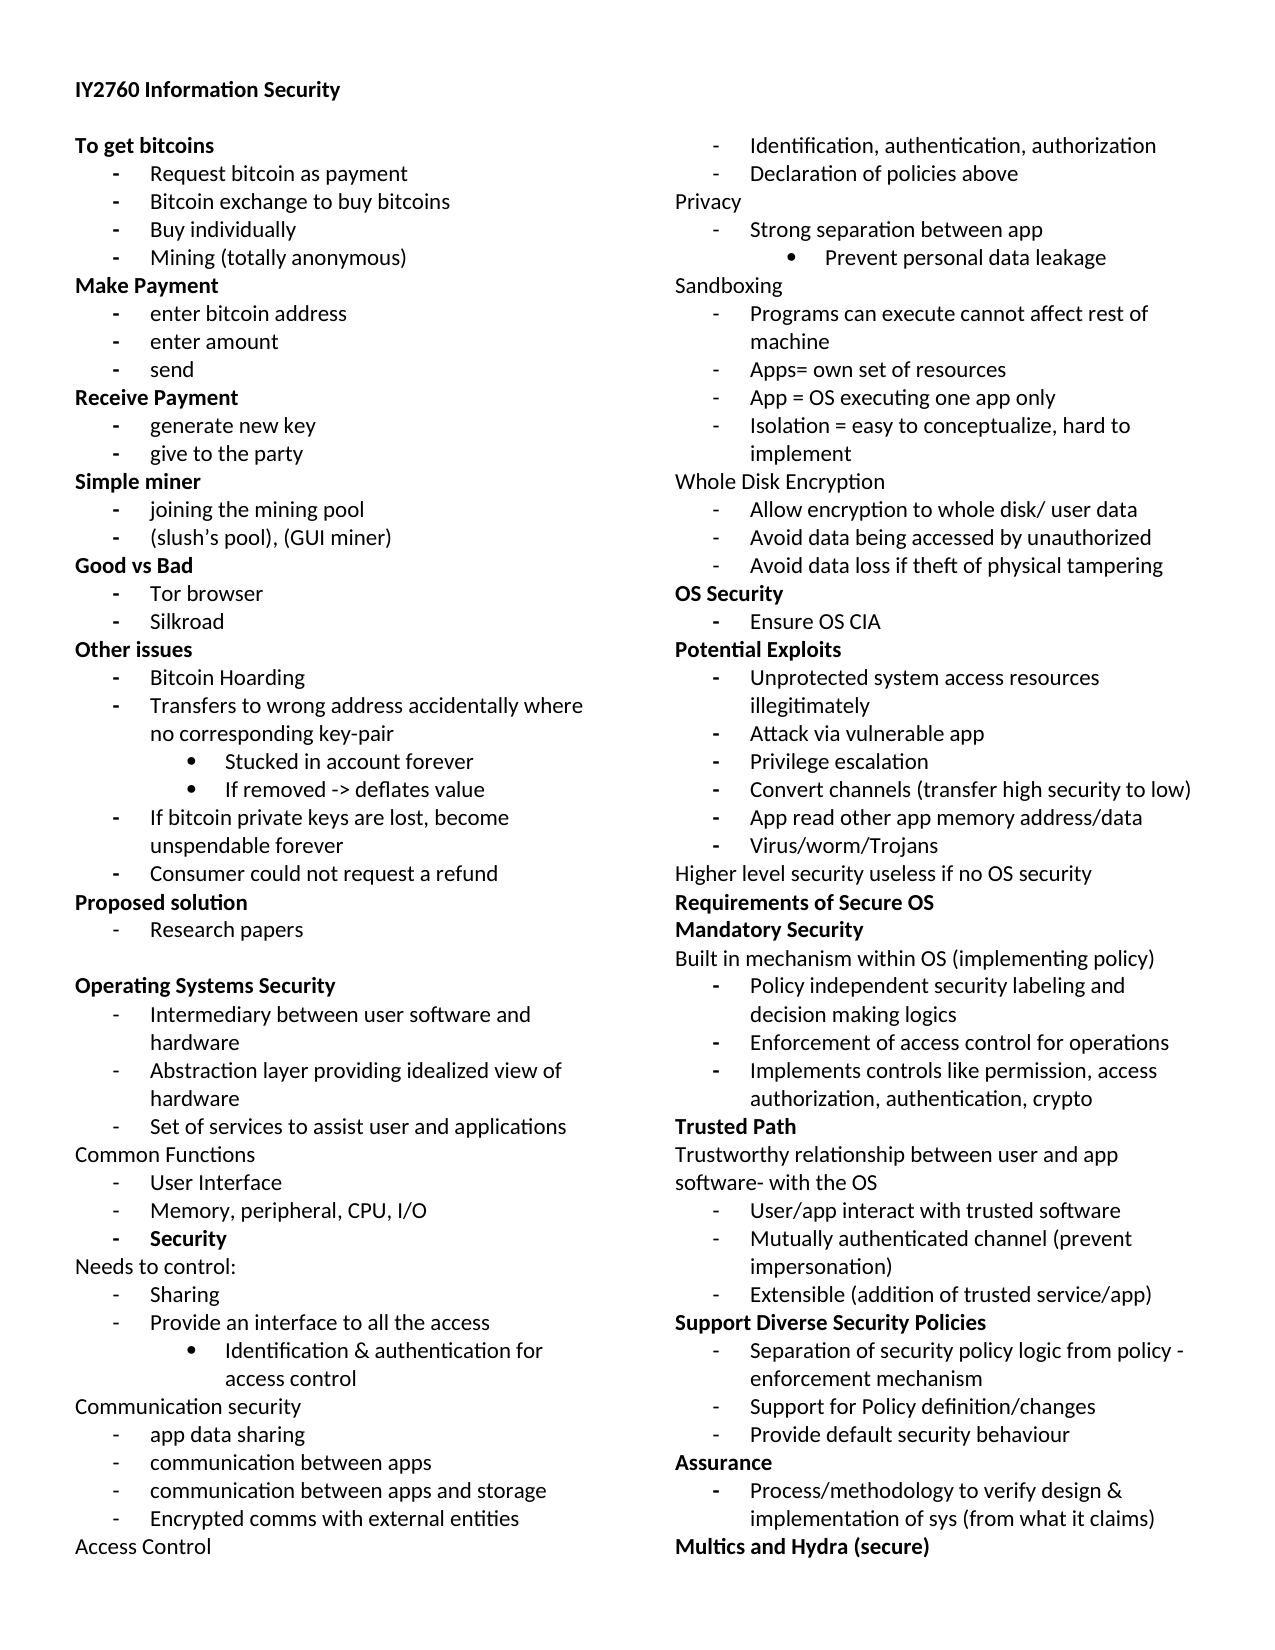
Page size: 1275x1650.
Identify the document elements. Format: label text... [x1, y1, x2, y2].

list Transfers to wrong address accidentally where no corresponding key-pair [112, 691, 600, 747]
text Receive Payment [75, 383, 600, 411]
list Intermediary between user software and hardware [112, 1000, 600, 1056]
text Higher level security useless if no OS security [675, 859, 1200, 888]
list Security [112, 1224, 600, 1252]
list Process/methodology to verify design & implementation of sys (from what it claims) [712, 1476, 1200, 1532]
list Bitcoin Hoarding [112, 663, 600, 691]
list Allow encryption to whole disk/ user data [712, 495, 1200, 523]
list Research papers [112, 916, 600, 944]
list App read other app memory address/data [712, 803, 1200, 832]
list App = OS executing one app only [712, 383, 1200, 411]
text Communication security [75, 1392, 600, 1420]
text Operating Systems Security [75, 972, 600, 1000]
text Sandboxing [675, 271, 1200, 299]
list Silkroad [112, 607, 600, 635]
text Mandatory Security [675, 916, 1200, 944]
list Apps= own set of resources [712, 355, 1200, 383]
text OS Security [675, 579, 1200, 607]
text Simple miner [75, 467, 600, 495]
list Buy individually [112, 215, 600, 243]
text Assurance [675, 1448, 1200, 1476]
text Trusted Path [675, 1112, 1200, 1140]
list (slush’s pool), (GUI miner) [112, 523, 600, 551]
list Enforcement of access control for operations [712, 1028, 1200, 1056]
list Memory, peripheral, CPU, I/O [112, 1196, 600, 1224]
list Consumer could not request a refund [112, 859, 600, 888]
list Identification & authentication for access control [187, 1336, 600, 1392]
text Support Diverse Security Policies [675, 1308, 1200, 1336]
text To get bitcoins [75, 131, 600, 159]
list Prevent personal data leakage [787, 243, 1200, 271]
list enter amount [112, 327, 600, 355]
text Requirements of Secure OS [675, 888, 1200, 916]
list Provide an interface to all the access [112, 1308, 600, 1336]
list Tor browser [112, 579, 600, 607]
list Identification, authentication, authorization [712, 131, 1200, 159]
list Strong separation between app [712, 215, 1200, 243]
list communication between apps [112, 1448, 600, 1476]
list Sharing [112, 1280, 600, 1308]
list Attack via vulnerable app [712, 719, 1200, 747]
list give to the party [112, 439, 600, 467]
list Mutually authenticated channel (prevent impersonation) [712, 1224, 1200, 1280]
list Stucked in account forever [187, 747, 600, 776]
list Policy independent security labeling and decision making logics [712, 972, 1200, 1028]
list Provide default security behaviour [712, 1420, 1200, 1448]
list Isolation = easy to conceptualize, hard to implement [712, 411, 1200, 467]
text Proposed solution [75, 888, 600, 916]
text Access Control [75, 1532, 600, 1560]
list Encrypted comms with external entities [112, 1504, 600, 1532]
list send [112, 355, 600, 383]
text Multics and Hydra (secure) [675, 1532, 1200, 1560]
list app data sharing [112, 1420, 600, 1448]
text Good vs Bad [75, 551, 600, 579]
list If bitcoin private keys are lost, become unspendable forever [112, 803, 600, 859]
list Privilege escalation [712, 747, 1200, 776]
list Extensible (addition of trusted service/app) [712, 1280, 1200, 1308]
text Privacy [675, 187, 1200, 215]
list communication between apps and storage [112, 1476, 600, 1504]
list User/app interact with trusted software [712, 1196, 1200, 1224]
list Programs can execute cannot affect rest of machine [712, 299, 1200, 355]
list Bitcoin exchange to buy bitcoins [112, 187, 600, 215]
list generate new key [112, 411, 600, 439]
text Needs to control: [75, 1252, 600, 1280]
list Convert channels (transfer high security to low) [712, 776, 1200, 803]
list Request bitcoin as payment [112, 159, 600, 187]
list User Interface [112, 1168, 600, 1196]
text Common Functions [75, 1140, 600, 1168]
list Mining (totally anonymous) [112, 243, 600, 271]
text Other issues [75, 635, 600, 663]
list Declaration of policies above [712, 159, 1200, 187]
list enter bitcoin address [112, 299, 600, 327]
list Unprotected system access resources illegitimately [712, 663, 1200, 719]
list If removed -> deflates value [187, 776, 600, 803]
list Avoid data loss if theft of physical tampering [712, 551, 1200, 579]
list Implements controls like permission, access authorization, authentication, crypto [712, 1056, 1200, 1112]
text Make Payment [75, 271, 600, 299]
list Separation of security policy logic from policy - enforcement mechanism [712, 1336, 1200, 1392]
list Ensure OS CIA [712, 607, 1200, 635]
list Set of services to assist user and applications [112, 1112, 600, 1140]
text Potential Exploits [675, 635, 1200, 663]
list Support for Policy definition/changes [712, 1392, 1200, 1420]
list Avoid data being accessed by unauthorized [712, 523, 1200, 551]
list Abstraction layer providing idealized view of hardware [112, 1056, 600, 1112]
list joining the mining pool [112, 495, 600, 523]
text Whole Disk Encryption [675, 467, 1200, 495]
text Trustworthy relationship between user and app software- with the OS [675, 1140, 1200, 1196]
list Virus/worm/Trojans [712, 832, 1200, 859]
text Built in mechanism within OS (implementing policy) [675, 944, 1200, 972]
